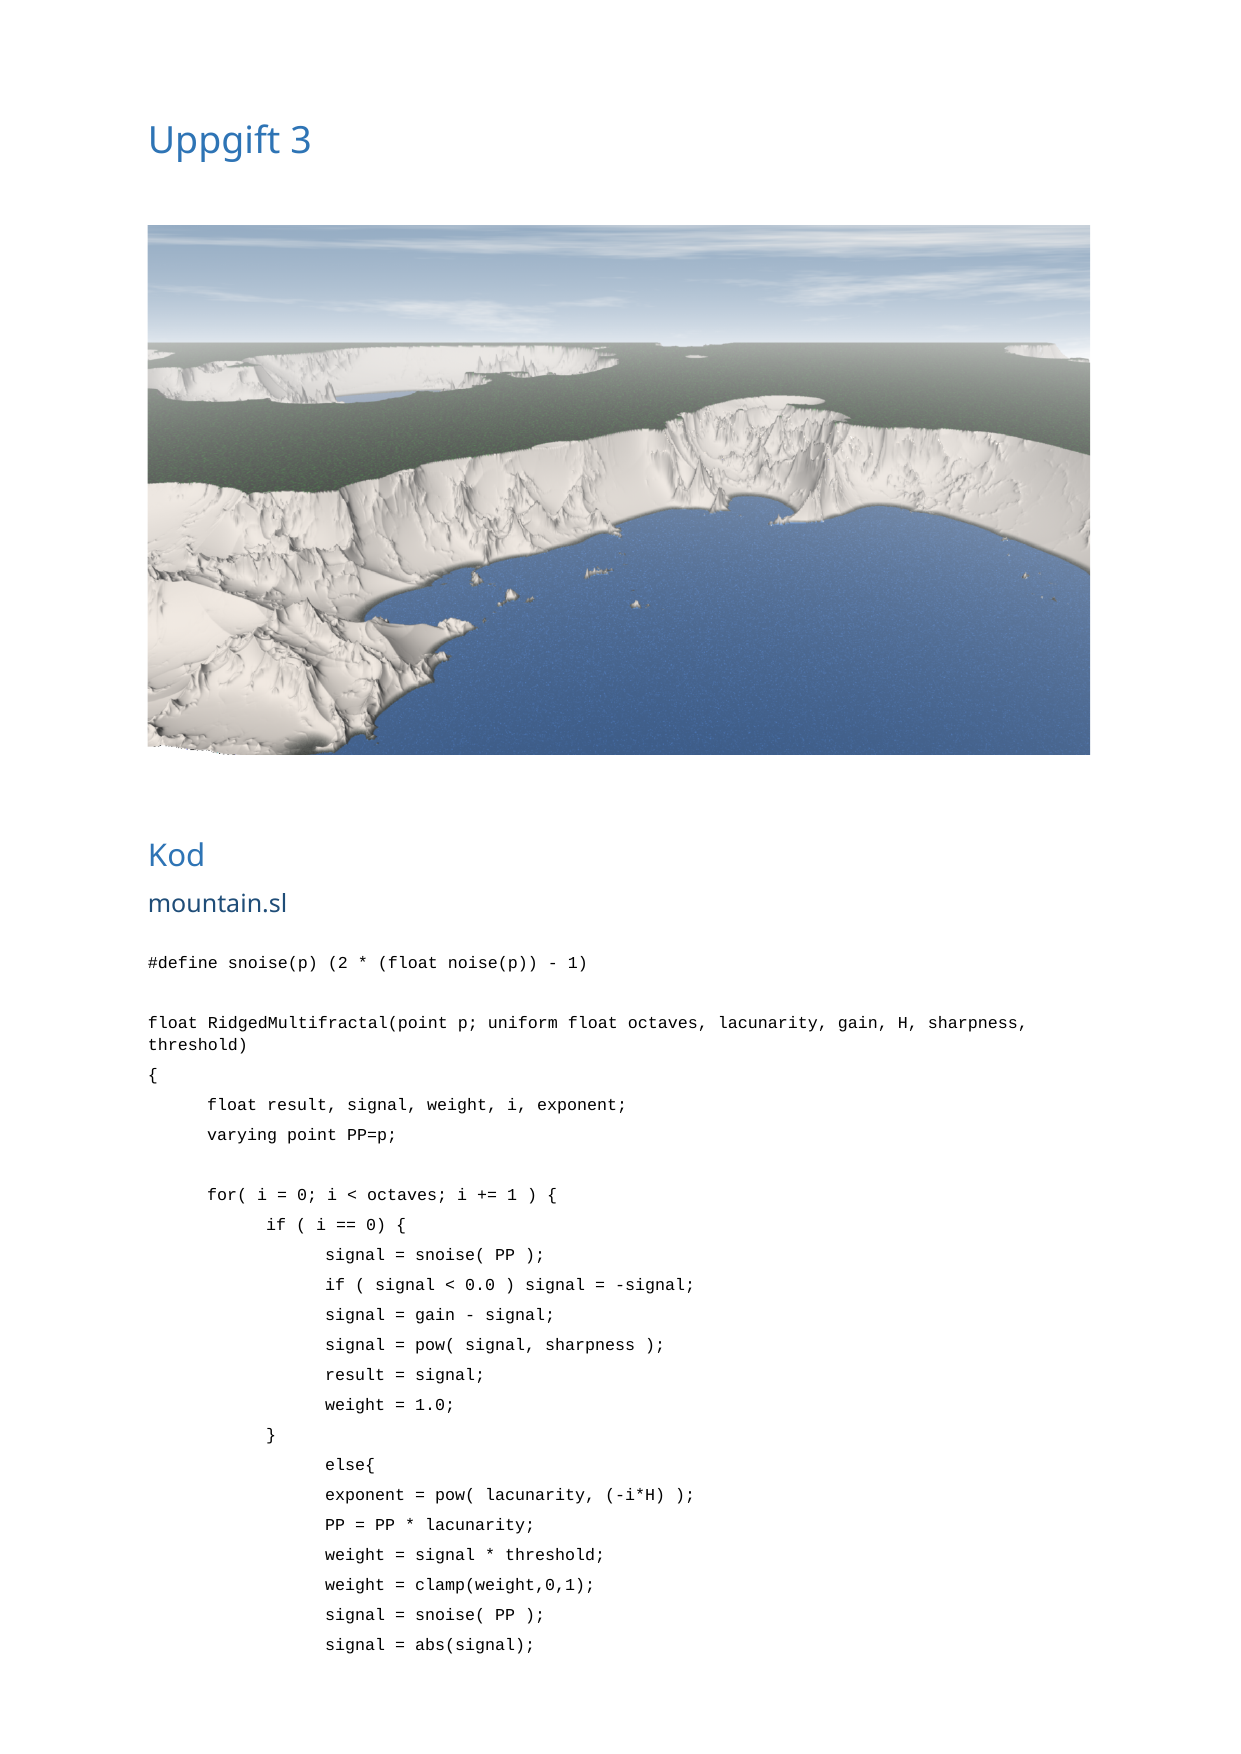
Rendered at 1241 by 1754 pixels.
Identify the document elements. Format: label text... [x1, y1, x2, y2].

text if ( i == 0) { [148, 1217, 1092, 1235]
text { [148, 1067, 1092, 1085]
text varying point PP=p; [148, 1127, 1092, 1145]
text Uppgift 3 [148, 114, 1092, 165]
text for( i = 0; i < octaves; i += 1 ) { [148, 1187, 1092, 1205]
text signal = abs(signal); [148, 1637, 1092, 1655]
text weight = 1.0; [148, 1397, 1092, 1415]
picture [147, 225, 1091, 755]
text #define snoise(p) (2 * (float noise(p)) - 1) [148, 955, 1092, 974]
text } [148, 1427, 1092, 1445]
text Kod [148, 833, 1092, 875]
text weight = clamp(weight,0,1); [148, 1577, 1092, 1595]
text mountain.sl [148, 886, 1092, 920]
text PP = PP * lacunarity; [148, 1517, 1092, 1535]
text float result, signal, weight, i, exponent; [148, 1097, 1092, 1115]
text if ( signal < 0.0 ) signal = -signal; [148, 1277, 1092, 1295]
text else{ [148, 1457, 1092, 1475]
text signal = gain - signal; [148, 1307, 1092, 1325]
text exponent = pow( lacunarity, (-i*H) ); [148, 1487, 1092, 1505]
text result = signal; [148, 1367, 1092, 1385]
text weight = signal * threshold; [148, 1547, 1092, 1565]
text signal = snoise( PP ); [148, 1247, 1092, 1265]
text signal = pow( signal, sharpness ); [148, 1337, 1092, 1355]
text float RidgedMultifractal(point p; uniform float octaves, lacunarity, gain, H, sharpness, threshold) [148, 1015, 1092, 1055]
text signal = snoise( PP ); [148, 1607, 1092, 1625]
